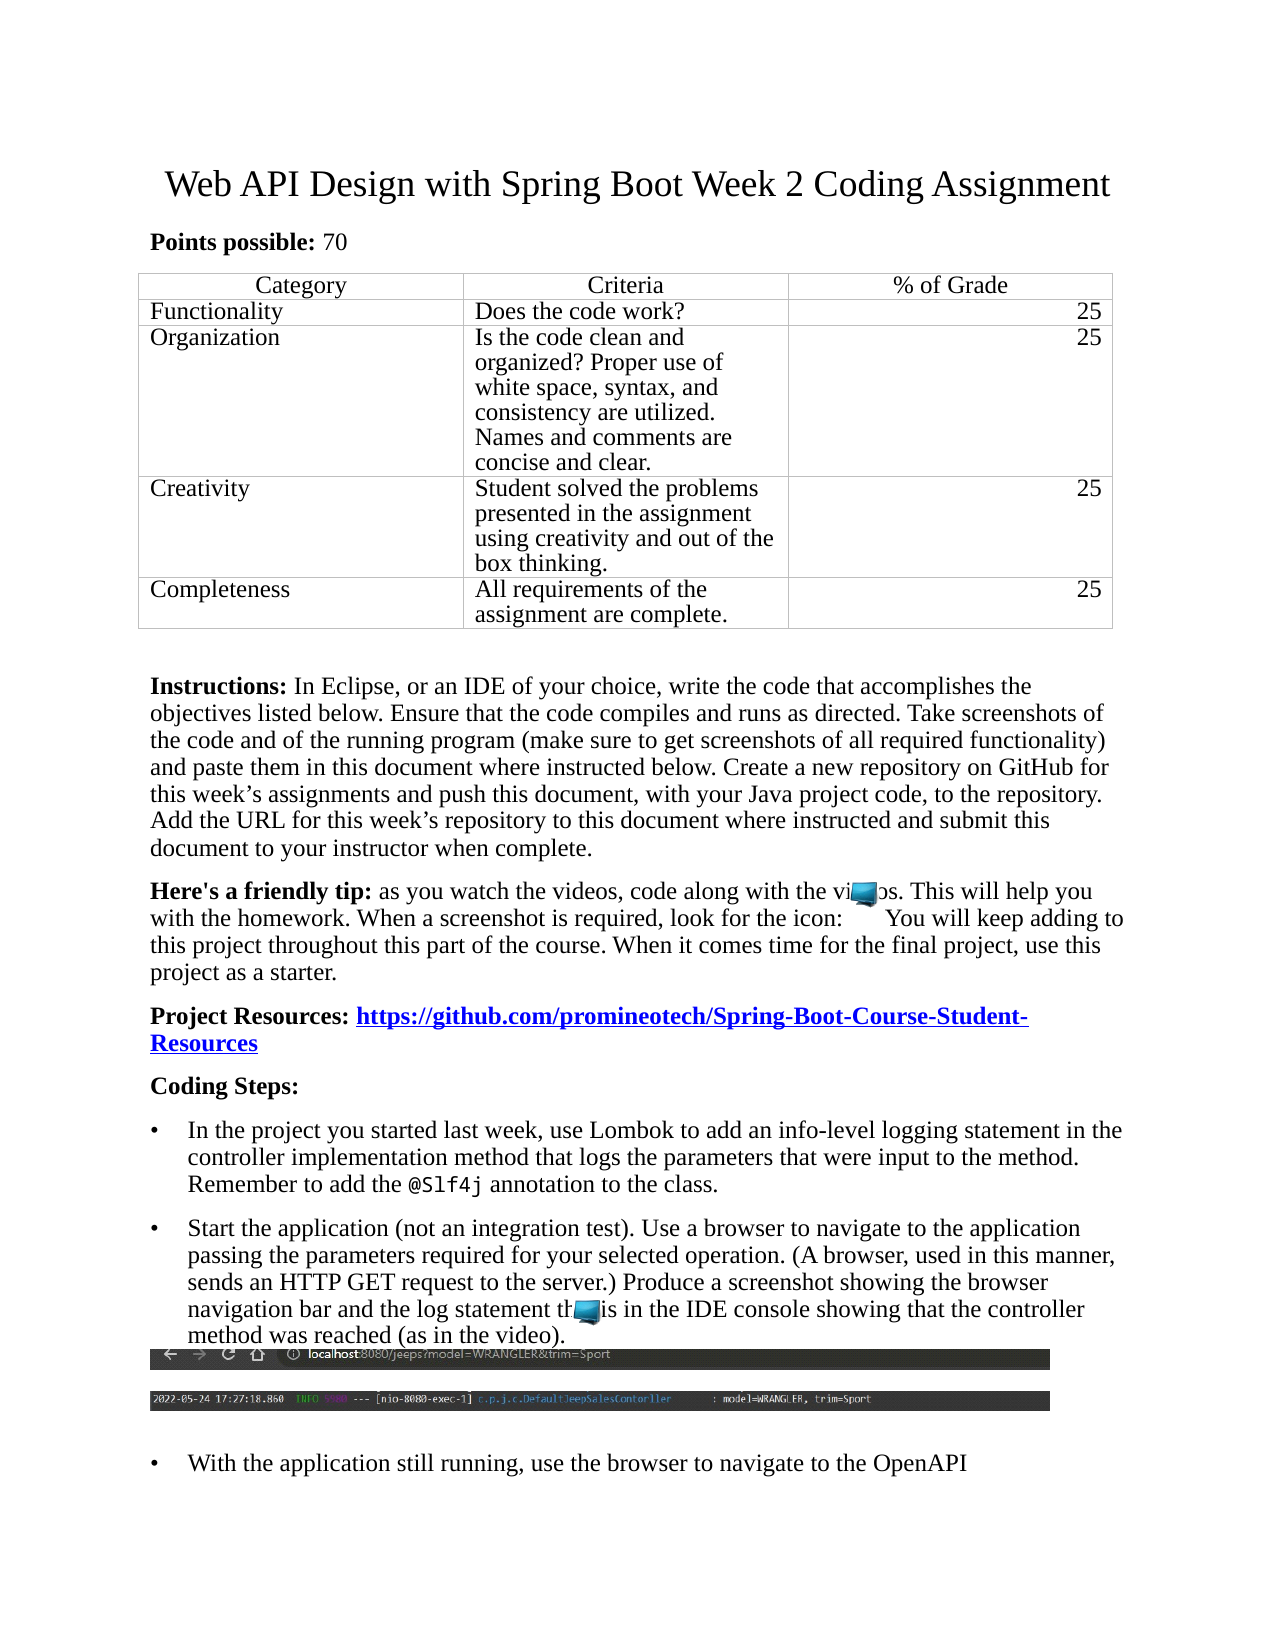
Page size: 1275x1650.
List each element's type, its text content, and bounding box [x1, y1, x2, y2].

table_cell Functionality [139, 300, 463, 325]
text Here's a friendly tip: as you watch the videos, code along with the videos. This will help you with the homework. When a screenshot is required, look for the icon: You will keep adding to this project throughout this part of the course. When it comes time for the final project, use this project as a starter. [150, 878, 1125, 986]
table_cell Student solved the problems presented in the assignment using creativity and out of the box thinking. [464, 477, 788, 577]
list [150, 1449, 1125, 1476]
table_cell 25 [789, 477, 1112, 577]
table_cell Creativity [139, 477, 463, 577]
table_cell 25 [789, 326, 1112, 476]
table_header Category [139, 274, 463, 299]
table_header Criteria [464, 274, 788, 299]
table_cell 25 [789, 578, 1112, 628]
table_cell Is the code clean and organized? Proper use of white space, syntax, and consistency are utilized. Names and comments are concise and clear. [464, 326, 788, 476]
table_cell Completeness [139, 578, 463, 628]
text Instructions: In Eclipse, or an IDE of your choice, write the code that accomplishes the objectives listed below. Ensure that the code compiles and runs as directed. Take screenshots of the code and of the running program (make sure to get screenshots of all required functionality) and paste them in this document where instructed below. Create a new repository on GitHub for this week’s assignments and push this document, with your Java project code, to the repository. Add the URL for this week’s repository to this document where instructed and submit this document to your instructor when complete. [150, 672, 1125, 861]
list In the project you started last week, use Lombok to add an info-level logging statement in the controller implementation method that logs the parameters that were input to the method. Remember to add the @Slf4j annotation to the class. [150, 1117, 1125, 1198]
table_header % of Grade [789, 274, 1112, 299]
text Project Resources: https://github.com/promineotech/Spring-Boot-Course-Student-Resources [150, 1003, 1125, 1057]
text Points possible: 70 [150, 202, 1125, 256]
text Coding Steps: [150, 1073, 1125, 1100]
table_cell All requirements of the assignment are complete. [464, 578, 788, 628]
text Web API Design with Spring Boot Week 2 Coding Assignment [150, 175, 1125, 202]
table_cell 25 [789, 300, 1112, 325]
list Start the application (not an integration test). Use a browser to navigate to the application passing the parameters required for your selected operation. (A browser, used in this manner, sends an HTTP GET request to the server.) Produce a screenshot showing the browser navigation bar and the log statement that is in the IDE console showing that the controller method was reached (as in the video). [150, 1214, 1125, 1349]
table_cell Does the code work? [464, 300, 788, 325]
table_cell Organization [139, 326, 463, 476]
